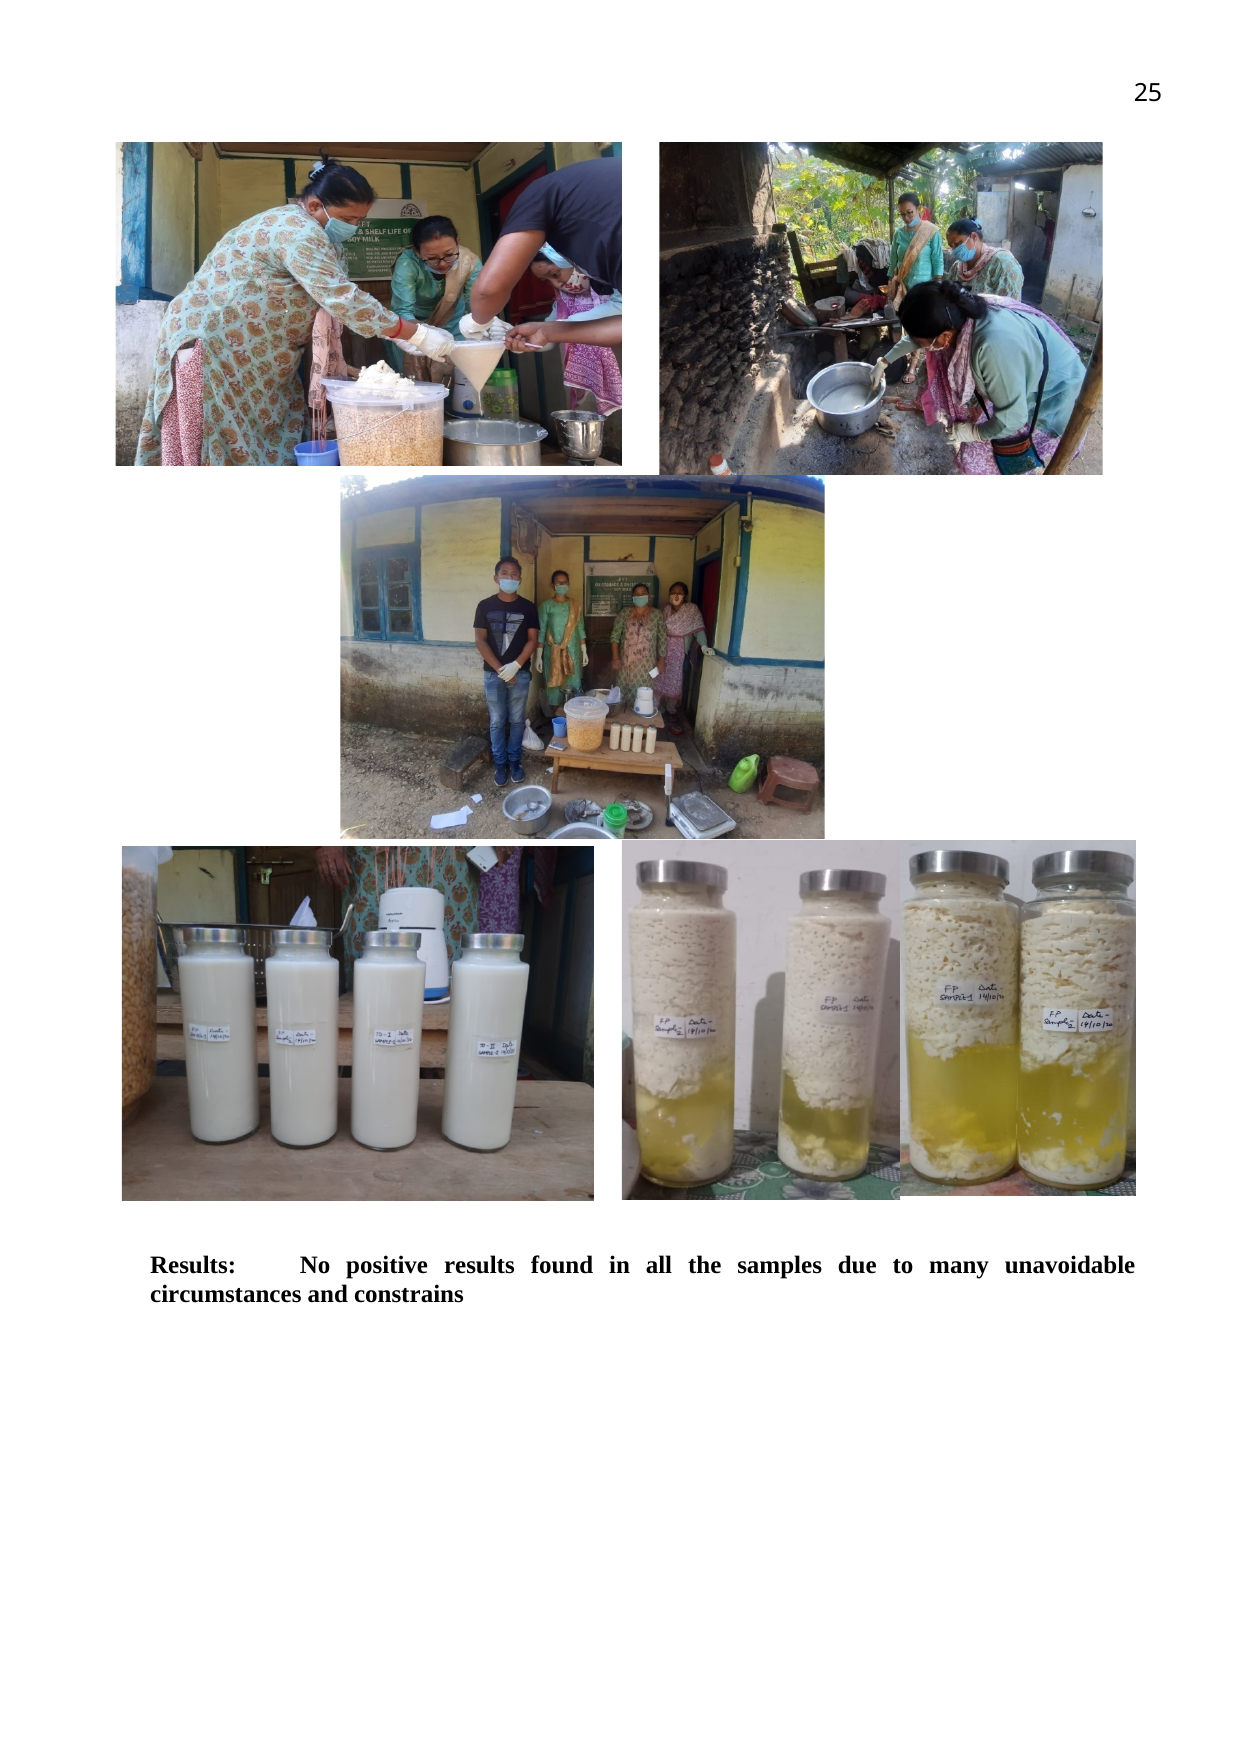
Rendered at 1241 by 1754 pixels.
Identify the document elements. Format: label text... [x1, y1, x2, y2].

picture [659, 142, 1103, 473]
picture [621, 840, 1136, 1197]
picture [340, 475, 825, 839]
picture [115, 142, 622, 464]
picture [121, 846, 594, 1200]
